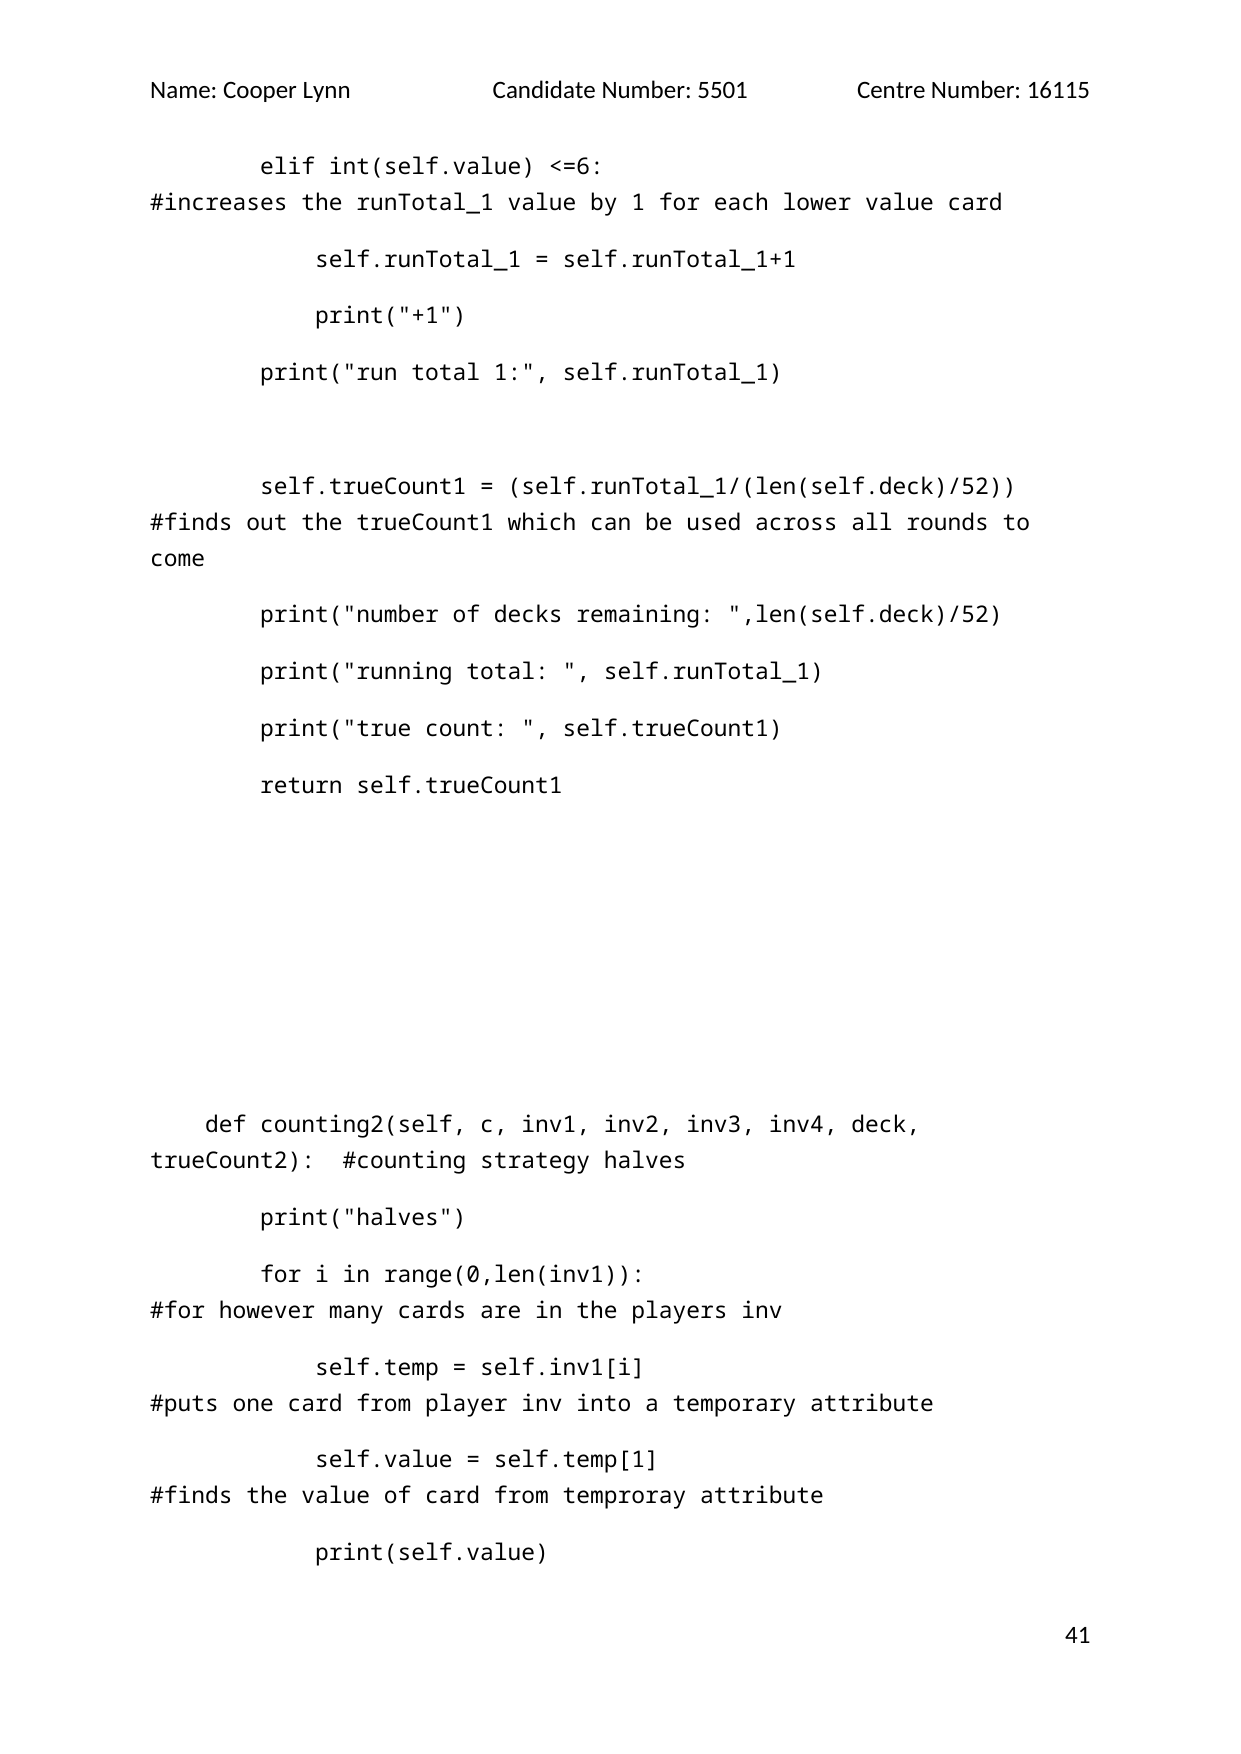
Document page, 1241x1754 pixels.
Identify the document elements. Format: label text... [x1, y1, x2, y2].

text print("+1") [150, 299, 1090, 331]
text print("true count: ", self.trueCount1) [150, 712, 1090, 743]
text self.trueCount1 = (self.runTotal_1/(len(self.deck)/52)) #finds out the trueCount1 which can be used across all rounds to come [150, 470, 1090, 573]
text print("number of decks remaining: ",len(self.deck)/52) [150, 598, 1090, 630]
text elif int(self.value) <=6: #increases the runTotal_1 value by 1 for each lower value card [150, 150, 1090, 217]
text self.value = self.temp[1] #finds the value of card from temproray attribute [150, 1443, 1090, 1511]
text self.runTotal_1 = self.runTotal_1+1 [150, 243, 1090, 274]
text print(self.value) [150, 1536, 1090, 1567]
text for i in range(0,len(inv1)): #for however many cards are in the players inv [150, 1258, 1090, 1325]
text print("run total 1:", self.runTotal_1) [150, 356, 1090, 387]
text def counting2(self, c, inv1, inv2, inv3, inv4, deck, trueCount2): #counting strategy halves [150, 1108, 1090, 1176]
text return self.trueCount1 [150, 769, 1090, 800]
text self.temp = self.inv1[i] #puts one card from player inv into a temporary attribute [150, 1351, 1090, 1418]
text print("running total: ", self.runTotal_1) [150, 655, 1090, 686]
text print("halves") [150, 1201, 1090, 1232]
